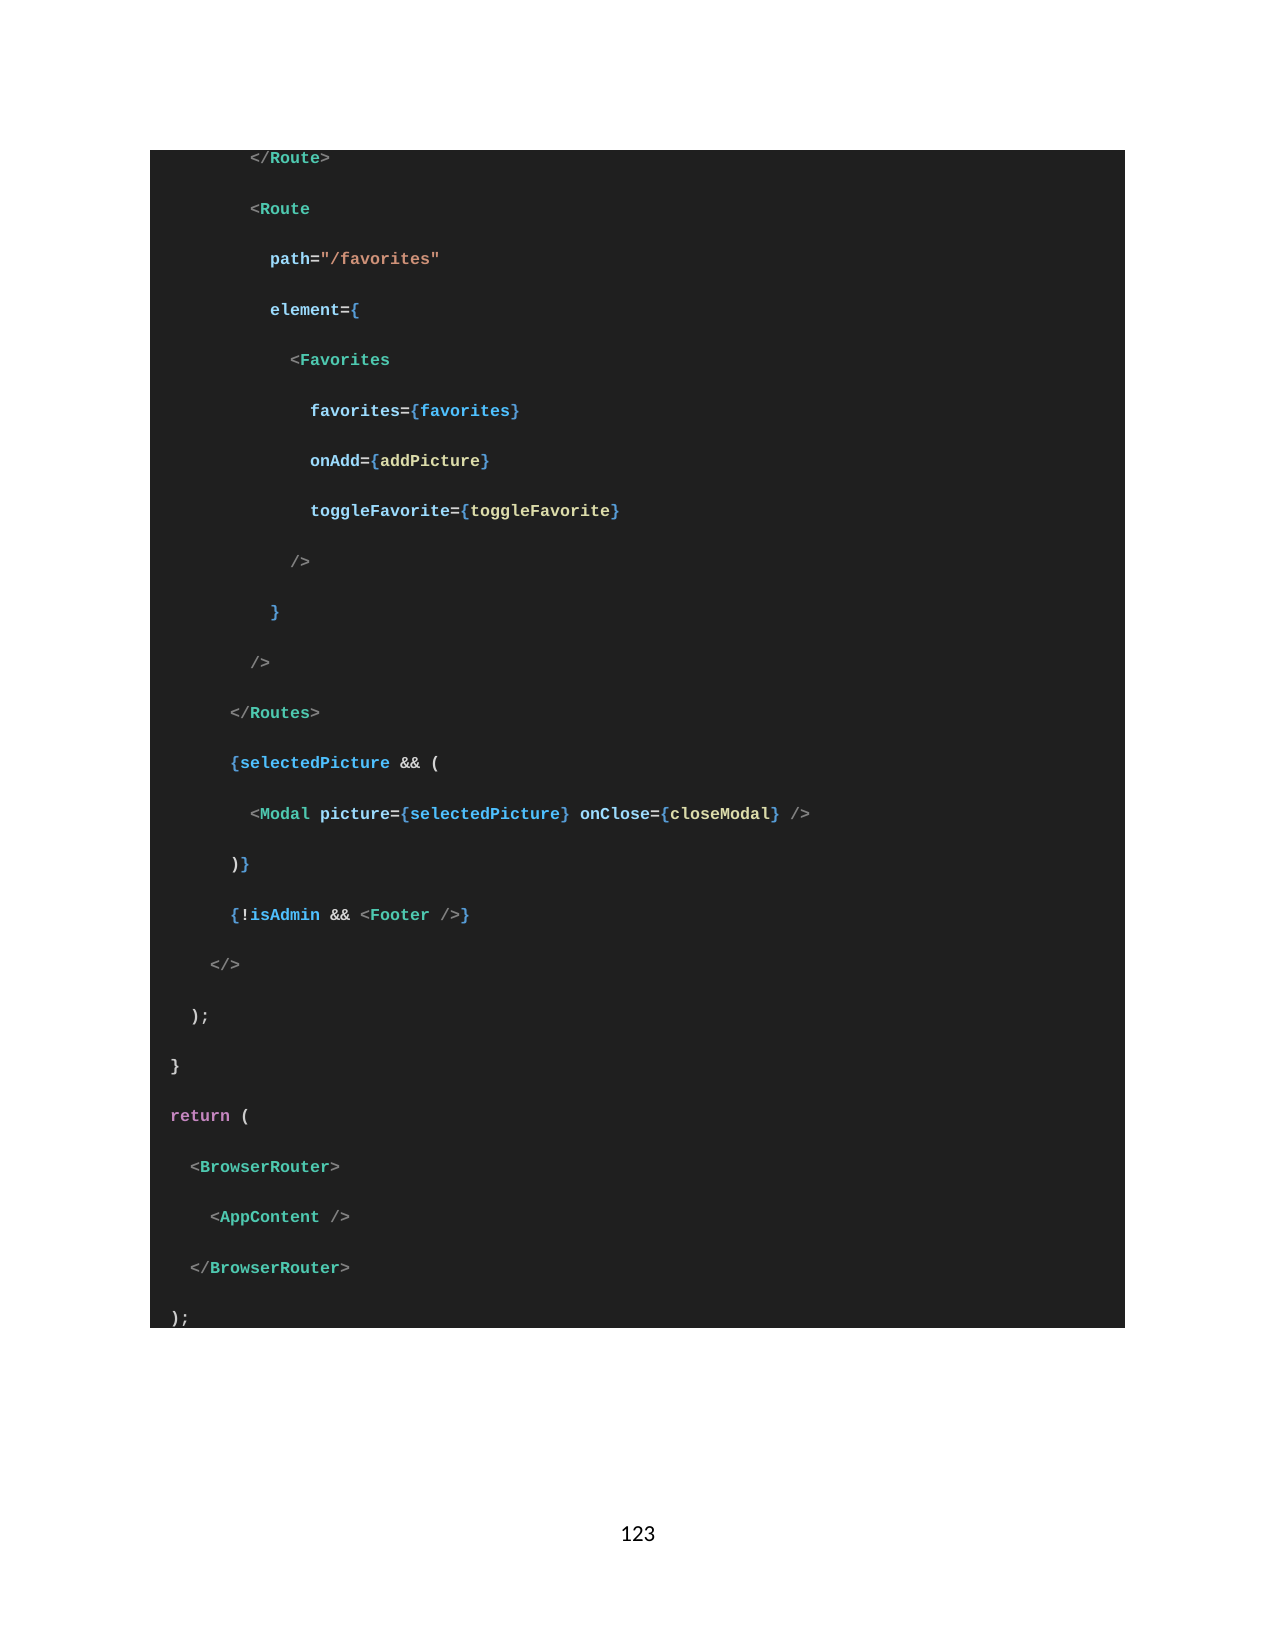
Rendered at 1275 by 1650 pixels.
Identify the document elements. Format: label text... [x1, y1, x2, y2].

text <Route [150, 200, 1125, 219]
text </> [150, 957, 1125, 976]
text {selectedPicture && ( [150, 755, 1125, 774]
text <BrowserRouter> [150, 1158, 1125, 1177]
text <Modal picture={selectedPicture} onClose={closeModal} /> [150, 805, 1125, 824]
text {!isAdmin && <Footer />} [150, 906, 1125, 925]
text onAdd={addPicture} [150, 452, 1125, 471]
text ); [150, 1007, 1125, 1026]
text </Routes> [150, 704, 1125, 723]
text toggleFavorite={toggleFavorite} [150, 503, 1125, 522]
text </Route> [150, 150, 1125, 169]
text /> [150, 654, 1125, 673]
text ); [150, 1309, 1125, 1328]
text } [150, 604, 1125, 623]
text )} [150, 856, 1125, 875]
text /> [150, 553, 1125, 572]
text element={ [150, 301, 1125, 320]
text <AppContent /> [150, 1209, 1125, 1228]
text path="/favorites" [150, 251, 1125, 270]
text return ( [150, 1108, 1125, 1127]
text <Favorites [150, 352, 1125, 371]
text } [150, 1057, 1125, 1076]
text favorites={favorites} [150, 402, 1125, 421]
text </BrowserRouter> [150, 1259, 1125, 1278]
